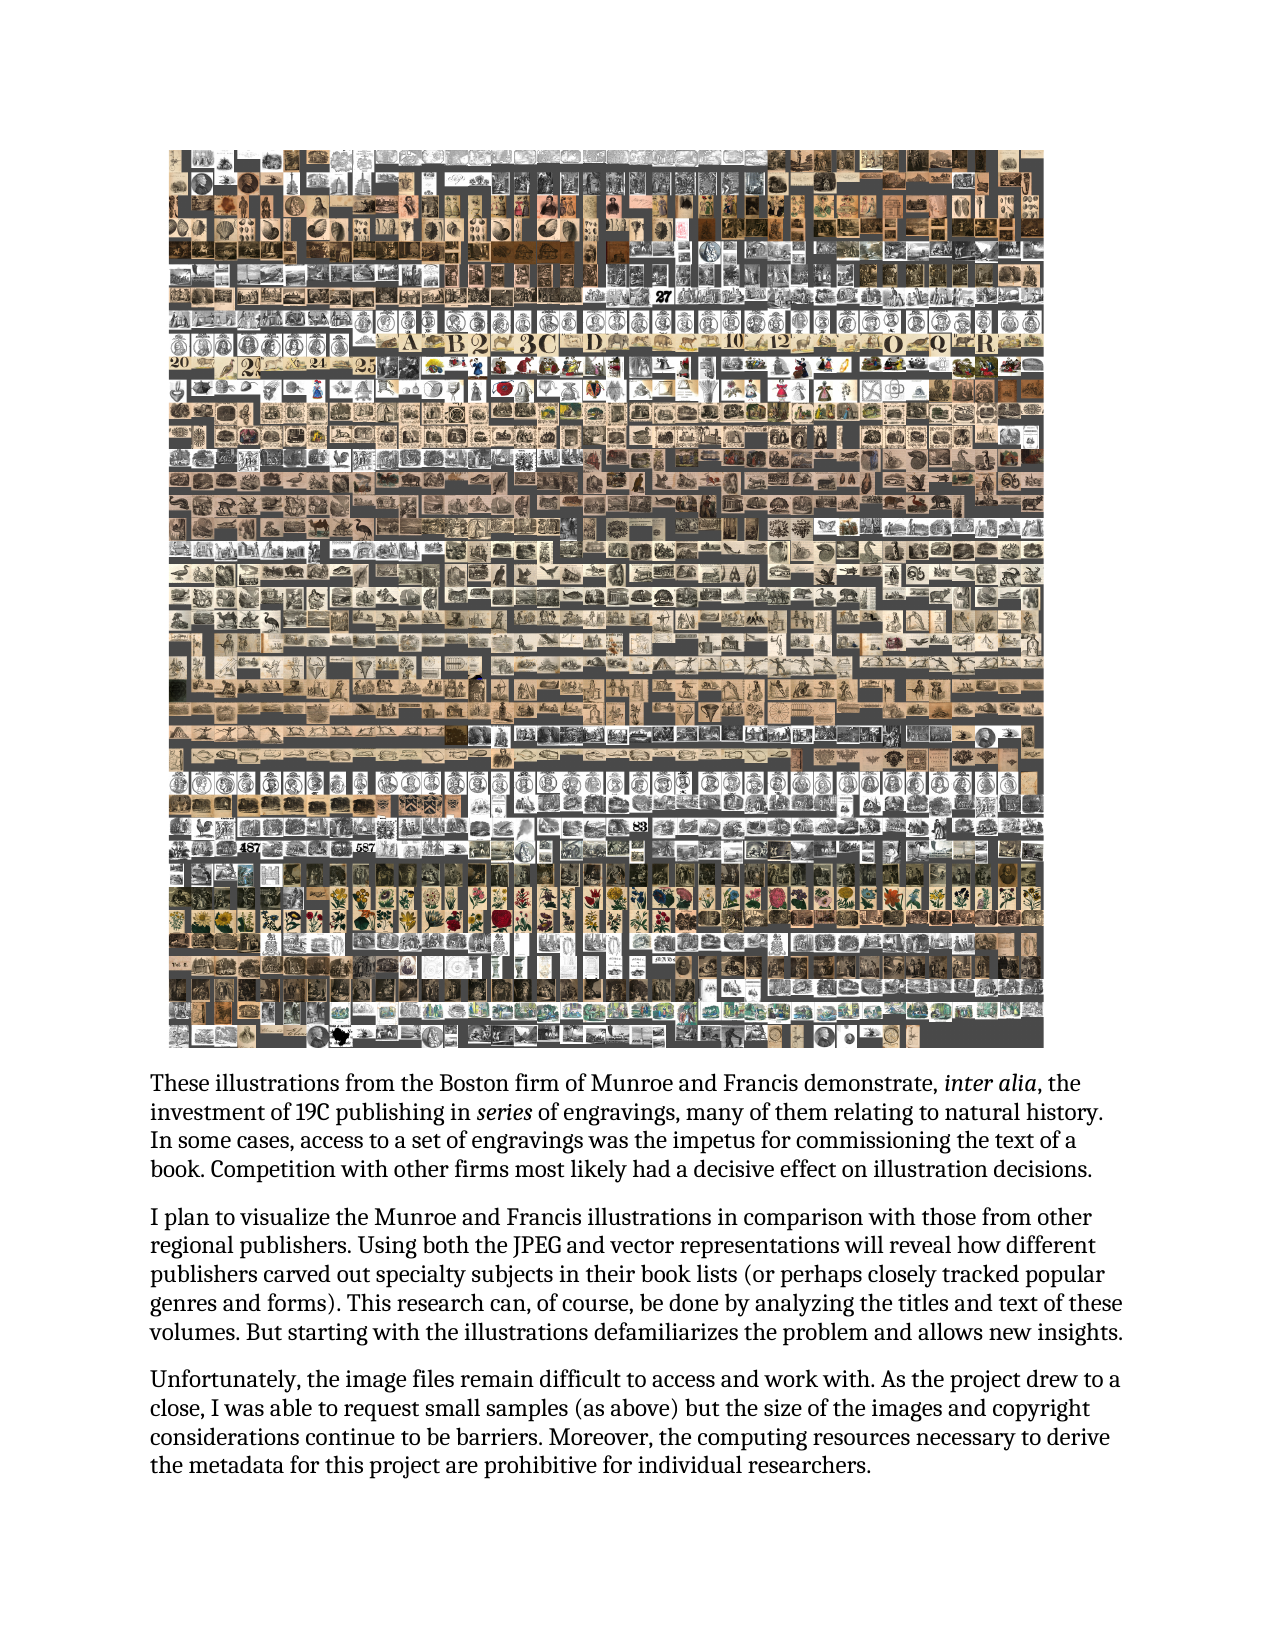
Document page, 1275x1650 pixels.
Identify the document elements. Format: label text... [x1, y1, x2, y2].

text I plan to visualize the Munroe and Francis illustrations in comparison with those from other regional publishers. Using both the JPEG and vector representations will reveal how different publishers carved out specialty subjects in their book lists (or perhaps closely tracked popular genres and forms). This research can, of course, be done by analyzing the titles and text of these volumes. But starting with the illustrations defamiliarizes the problem and allows new insights. [150, 1203, 1125, 1346]
text These illustrations from the Boston firm of Munroe and Francis demonstrate, inter alia, the investment of 19C publishing in series of engravings, many of them relating to natural history. In some cases, access to a set of engravings was the impetus for commissioning the text of a book. Competition with other firms most likely had a decisive effect on illustration decisions. [150, 1069, 1125, 1184]
text Unfortunately, the image files remain difficult to access and work with. As the project drew to a close, I was able to request small samples (as above) but the size of the images and copyright considerations continue to be barriers. Moreover, the computing resources necessary to derive the metadata for this project are prohibitive for individual researchers. [150, 1365, 1125, 1480]
picture [168, 150, 1044, 1048]
